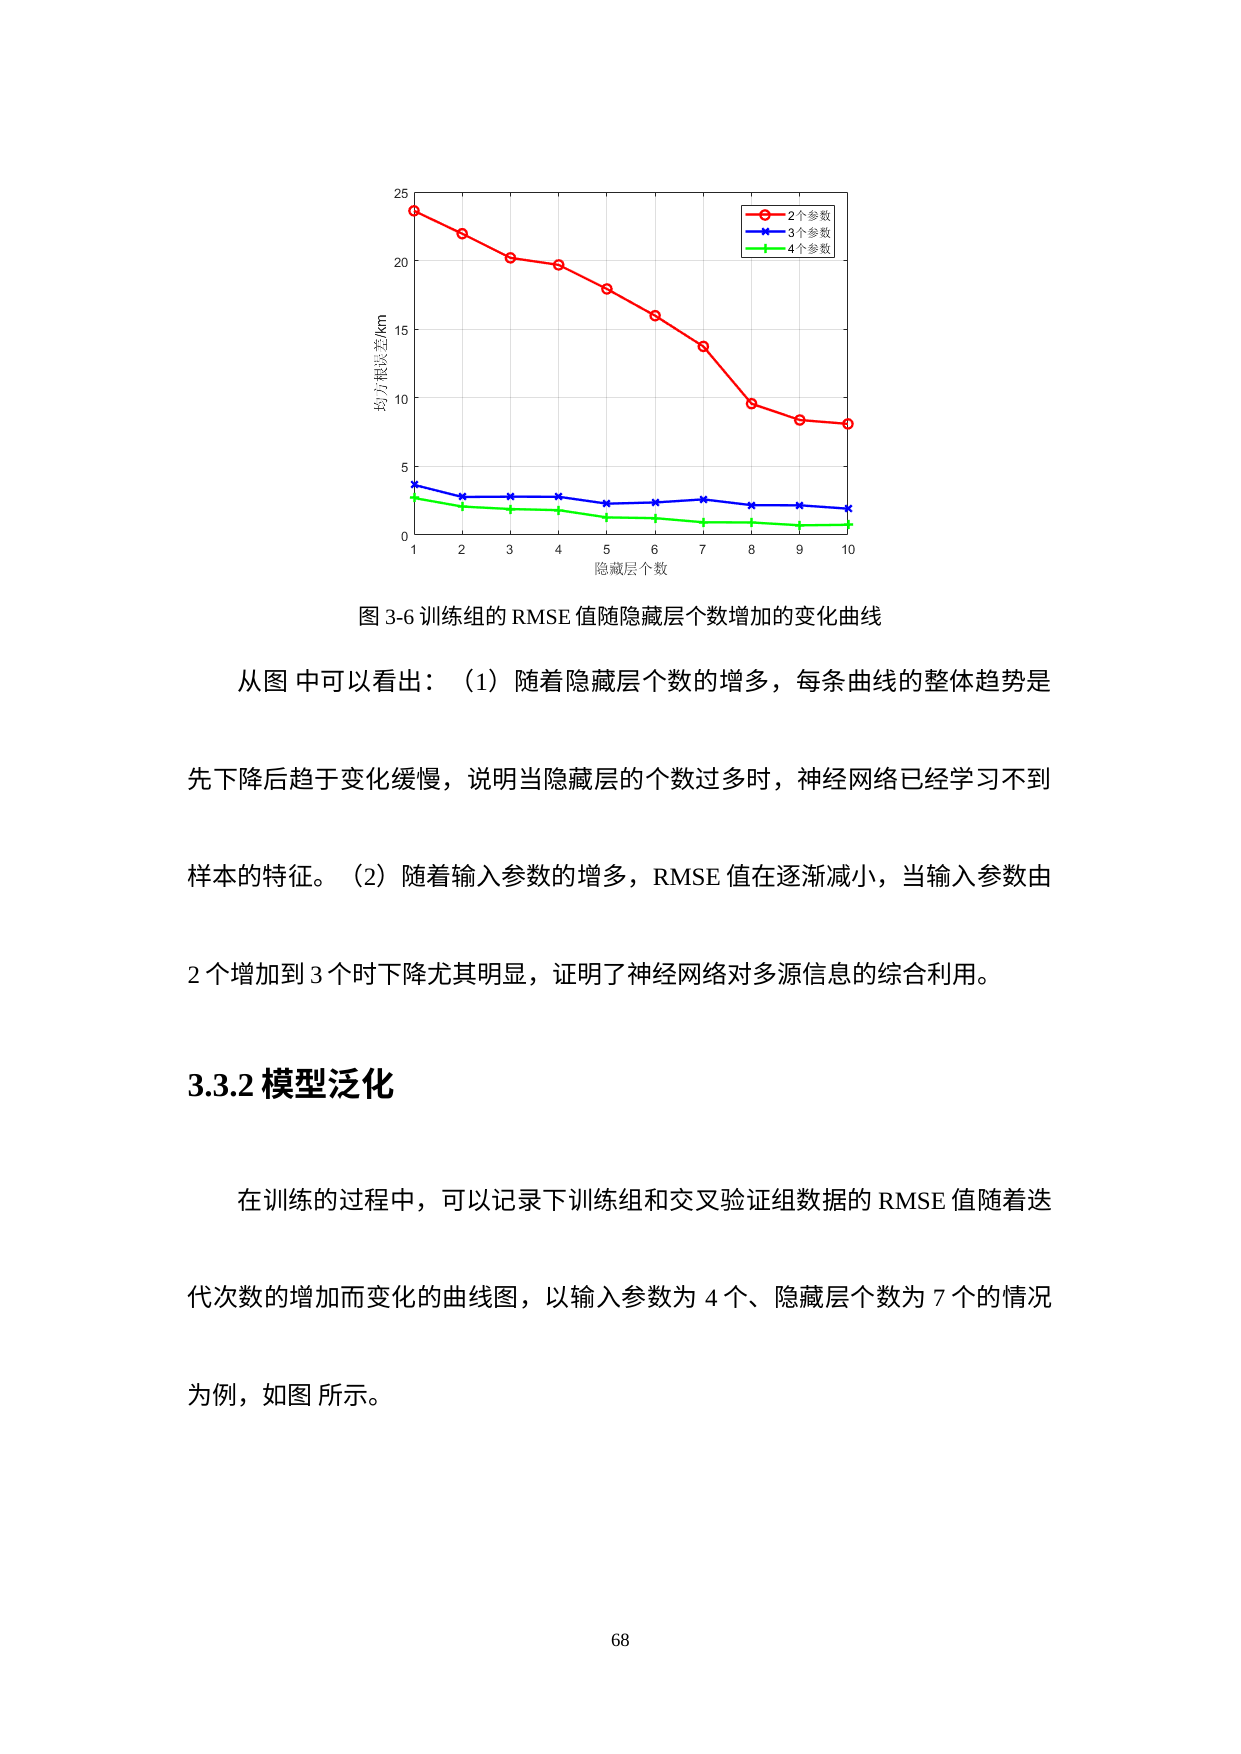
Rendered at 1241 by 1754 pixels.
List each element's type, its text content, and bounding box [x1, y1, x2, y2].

subtitle 3.3.2模型泛化 [187, 1050, 1053, 1115]
text 在训练的过程中，可以记录下训练组和交叉验证组数据的RMSE值随着迭代次数的增加而变化的曲线图，以输入参数为4个、隐藏层个数为7个的情况为例，如图 所示。 [187, 1166, 1053, 1426]
text 从图 中可以看出：（1）随着隐藏层个数的增多，每条曲线的整体趋势是先下降后趋于变化缓慢，说明当隐藏层的个数过多时，神经网络已经学习不到样本的特征。（2）随着输入参数的增多，RMSE值在逐渐减小，当输入参数由2个增加到3个时下降尤其明显，证明了神经网络对多源信息的综合利用。 [187, 647, 1053, 1005]
text 图3-6 训练组的RMSE值随隐藏层个数增加的变化曲线 [187, 599, 1053, 631]
picture [341, 162, 900, 581]
